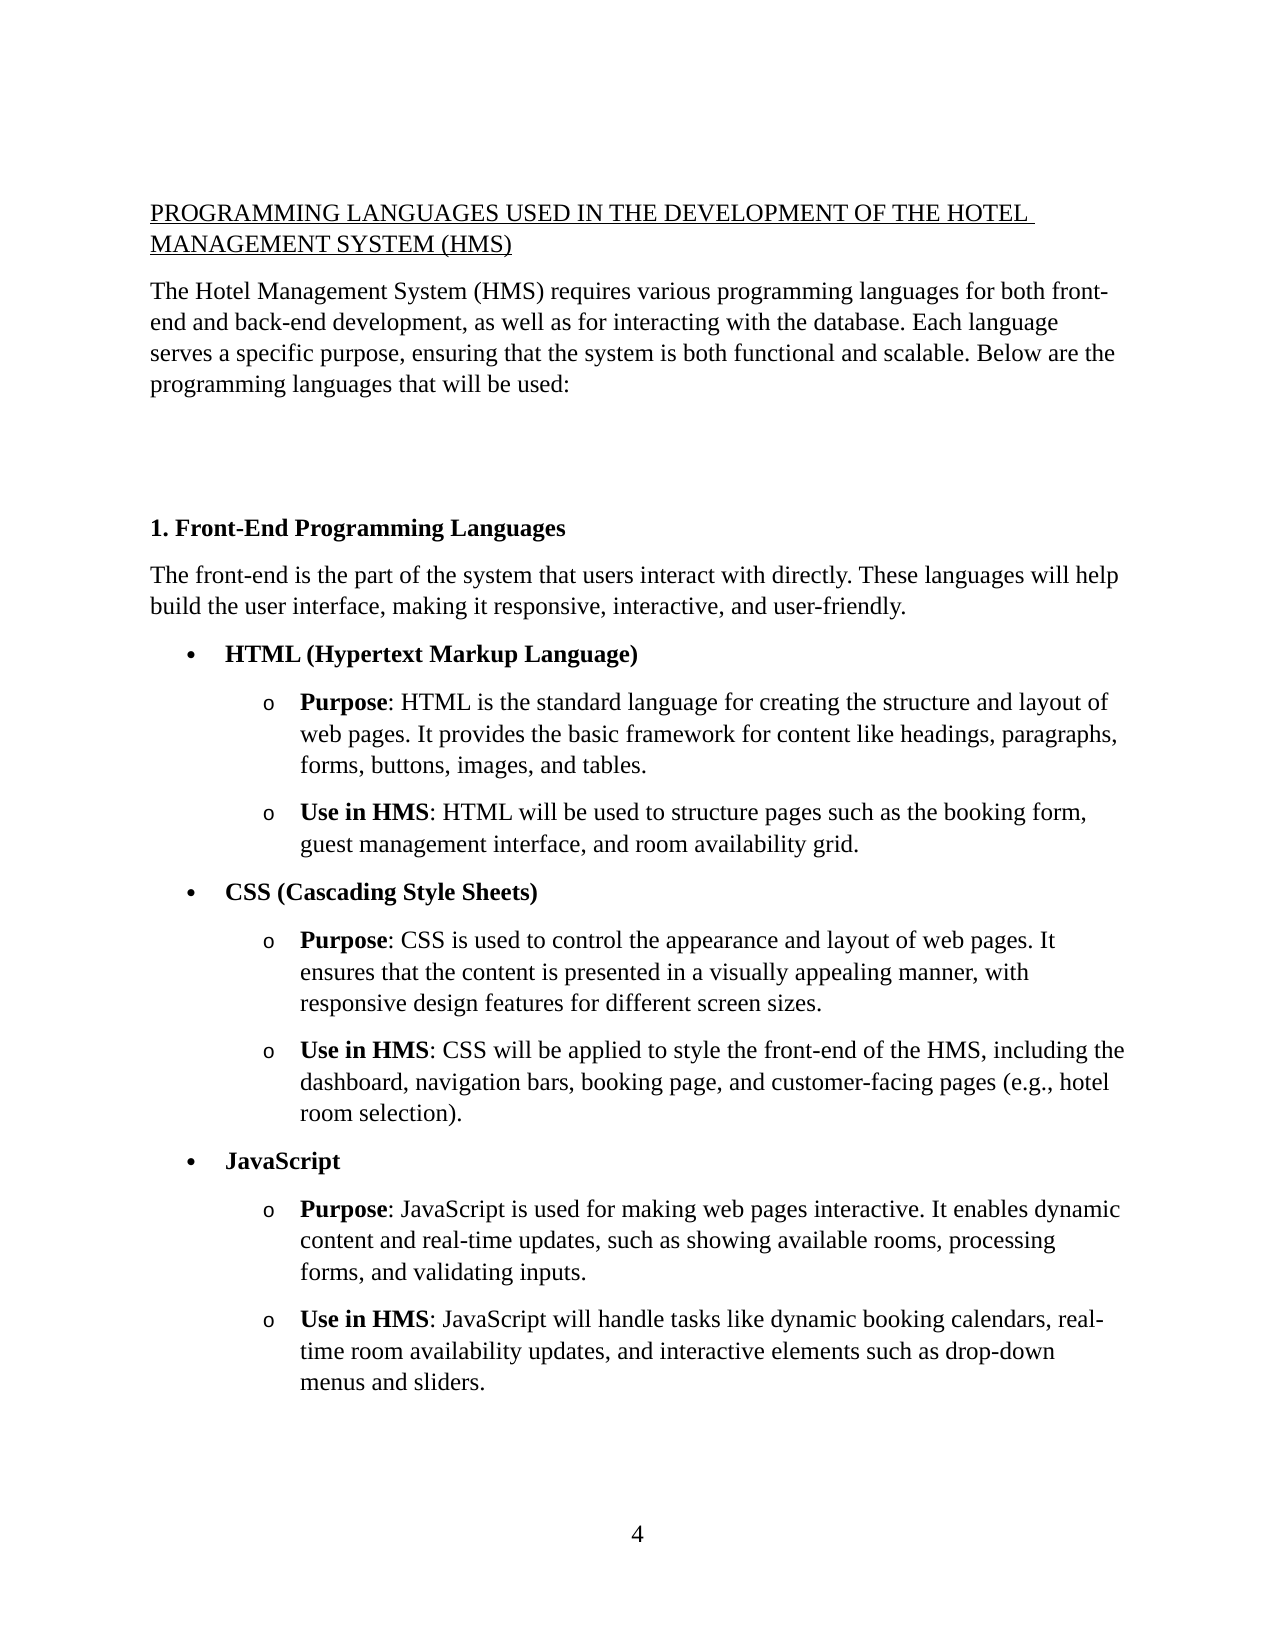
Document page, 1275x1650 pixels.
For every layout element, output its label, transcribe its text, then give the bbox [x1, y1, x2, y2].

text 1. Front-End Programming Languages [150, 513, 1125, 541]
list Purpose: HTML is the standard language for creating the structure and layout of web pages. It provides the basic framework for content like headings, paragraphs, forms, buttons, images, and tables. [262, 687, 1125, 778]
list Use in HMS: HTML will be used to structure pages such as the booking form, guest management interface, and room availability grid. [262, 797, 1125, 858]
list JavaScript [187, 1146, 1125, 1175]
list HTML (Hypertext Markup Language) [187, 639, 1125, 668]
text The Hotel Management System (HMS) requires various programming languages for both front-end and back-end development, as well as for interacting with the database. Each language serves a specific purpose, ensuring that the system is both functional and scalable. Below are the programming languages that will be used: [150, 276, 1125, 398]
list Use in HMS: JavaScript will handle tasks like dynamic booking calendars, real-time room availability updates, and interactive elements such as drop-down menus and sliders. [262, 1304, 1125, 1396]
text The front-end is the part of the system that users interact with directly. These languages will help build the user interface, making it responsive, interactive, and user-friendly. [150, 560, 1125, 620]
list Use in HMS: CSS will be applied to style the front-end of the HMS, including the dashboard, navigation bars, booking page, and customer-facing pages (e.g., hotel room selection). [262, 1035, 1125, 1127]
list CSS (Cascading Style Sheets) [187, 877, 1125, 906]
list Purpose: CSS is used to control the appearance and layout of web pages. It ensures that the content is presented in a visually appealing manner, with responsive design features for different screen sizes. [262, 925, 1125, 1016]
list Purpose: JavaScript is used for making web pages interactive. It enables dynamic content and real-time updates, such as showing available rooms, processing forms, and validating inputs. [262, 1194, 1125, 1285]
text PROGRAMMING LANGUAGES USED IN THE DEVELOPMENT OF THE HOTEL MANAGEMENT SYSTEM (HMS) [150, 198, 1125, 257]
